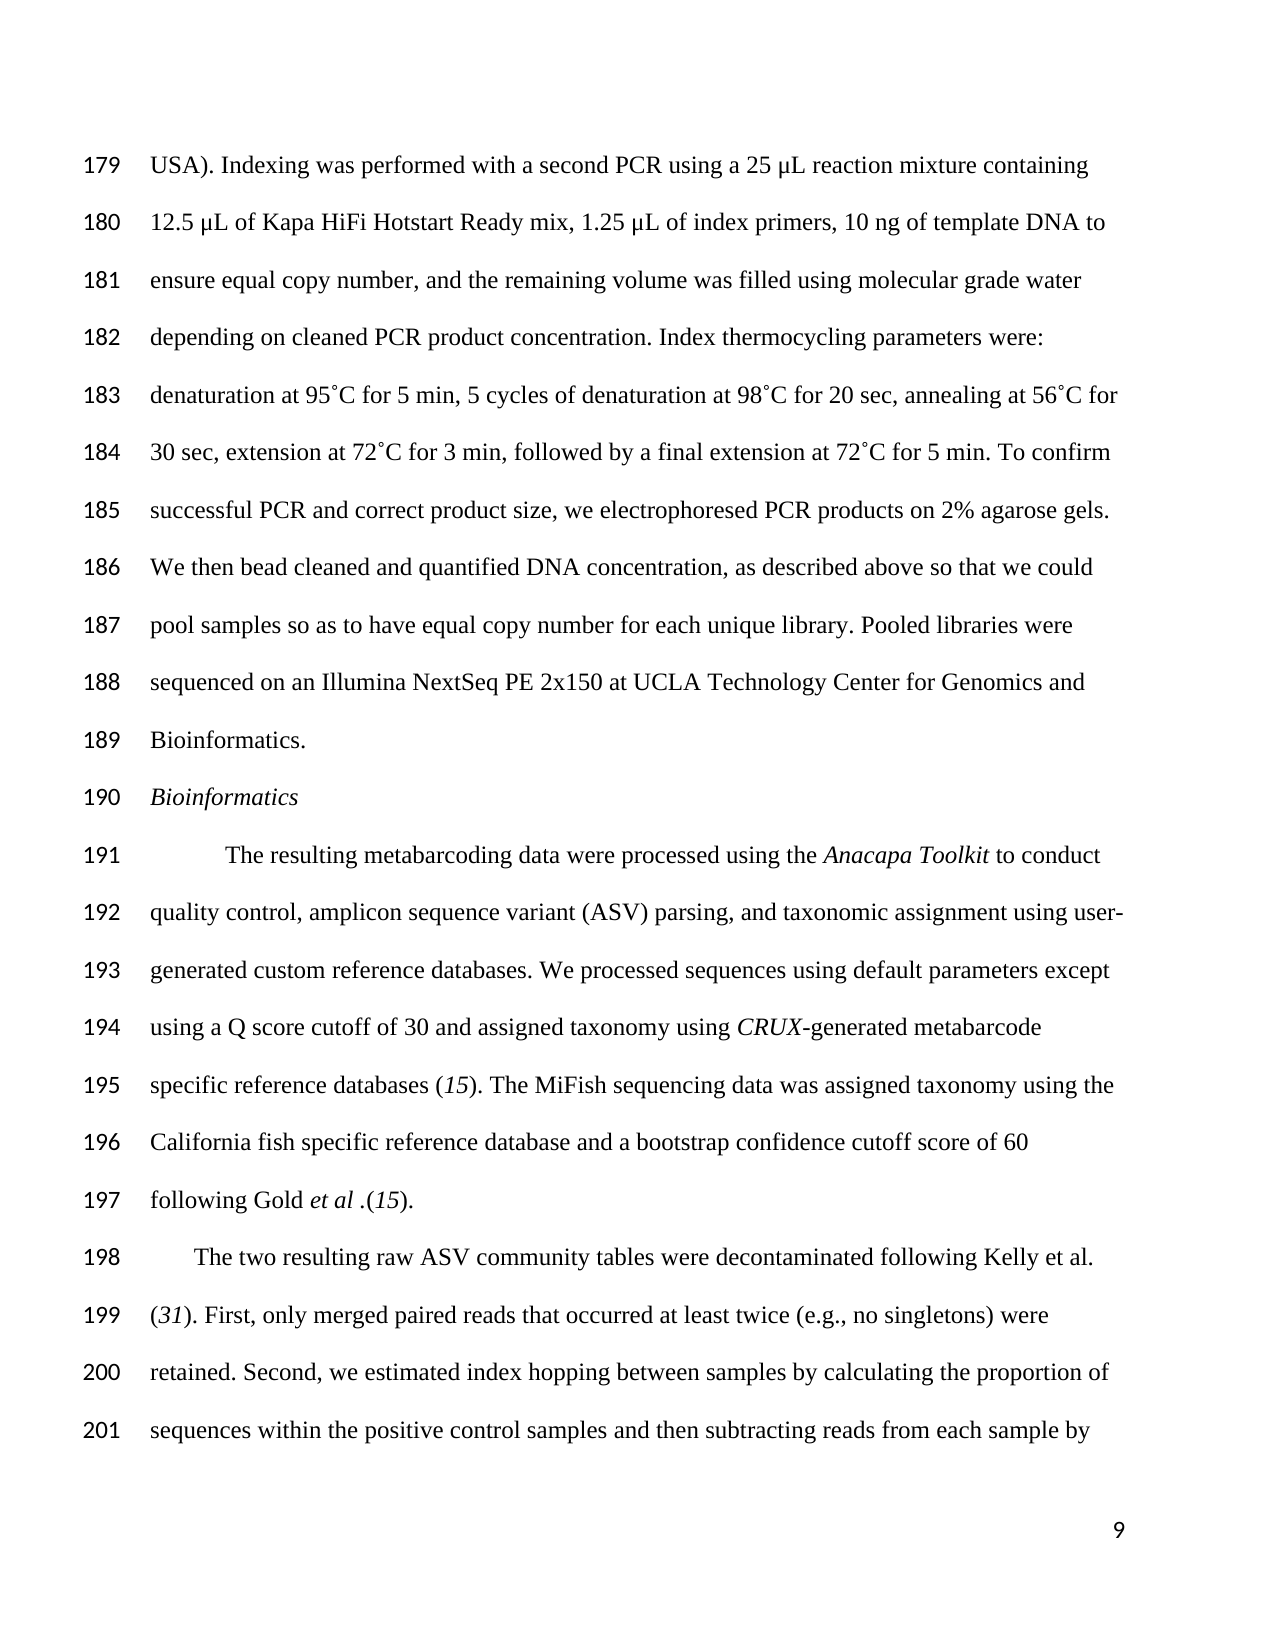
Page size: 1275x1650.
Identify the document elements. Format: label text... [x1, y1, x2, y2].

text Bioinformatics [150, 782, 1125, 811]
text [150, 150, 1125, 754]
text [150, 1242, 1125, 1444]
text The resulting metabarcoding data were processed using the Anacapa Toolkit to conduct quality control, amplicon sequence variant (ASV) parsing, and taxonomic assignment using user-generated custom reference databases. We processed sequences using default parameters except using a Q score cutoff of 30 and assigned taxonomy using CRUX-generated metabarcode specific reference databases (15). The MiFish sequencing data was assigned taxonomy using the California fish specific reference database and a bootstrap confidence cutoff score of 60 following Gold et al .(15). [150, 840, 1125, 1214]
